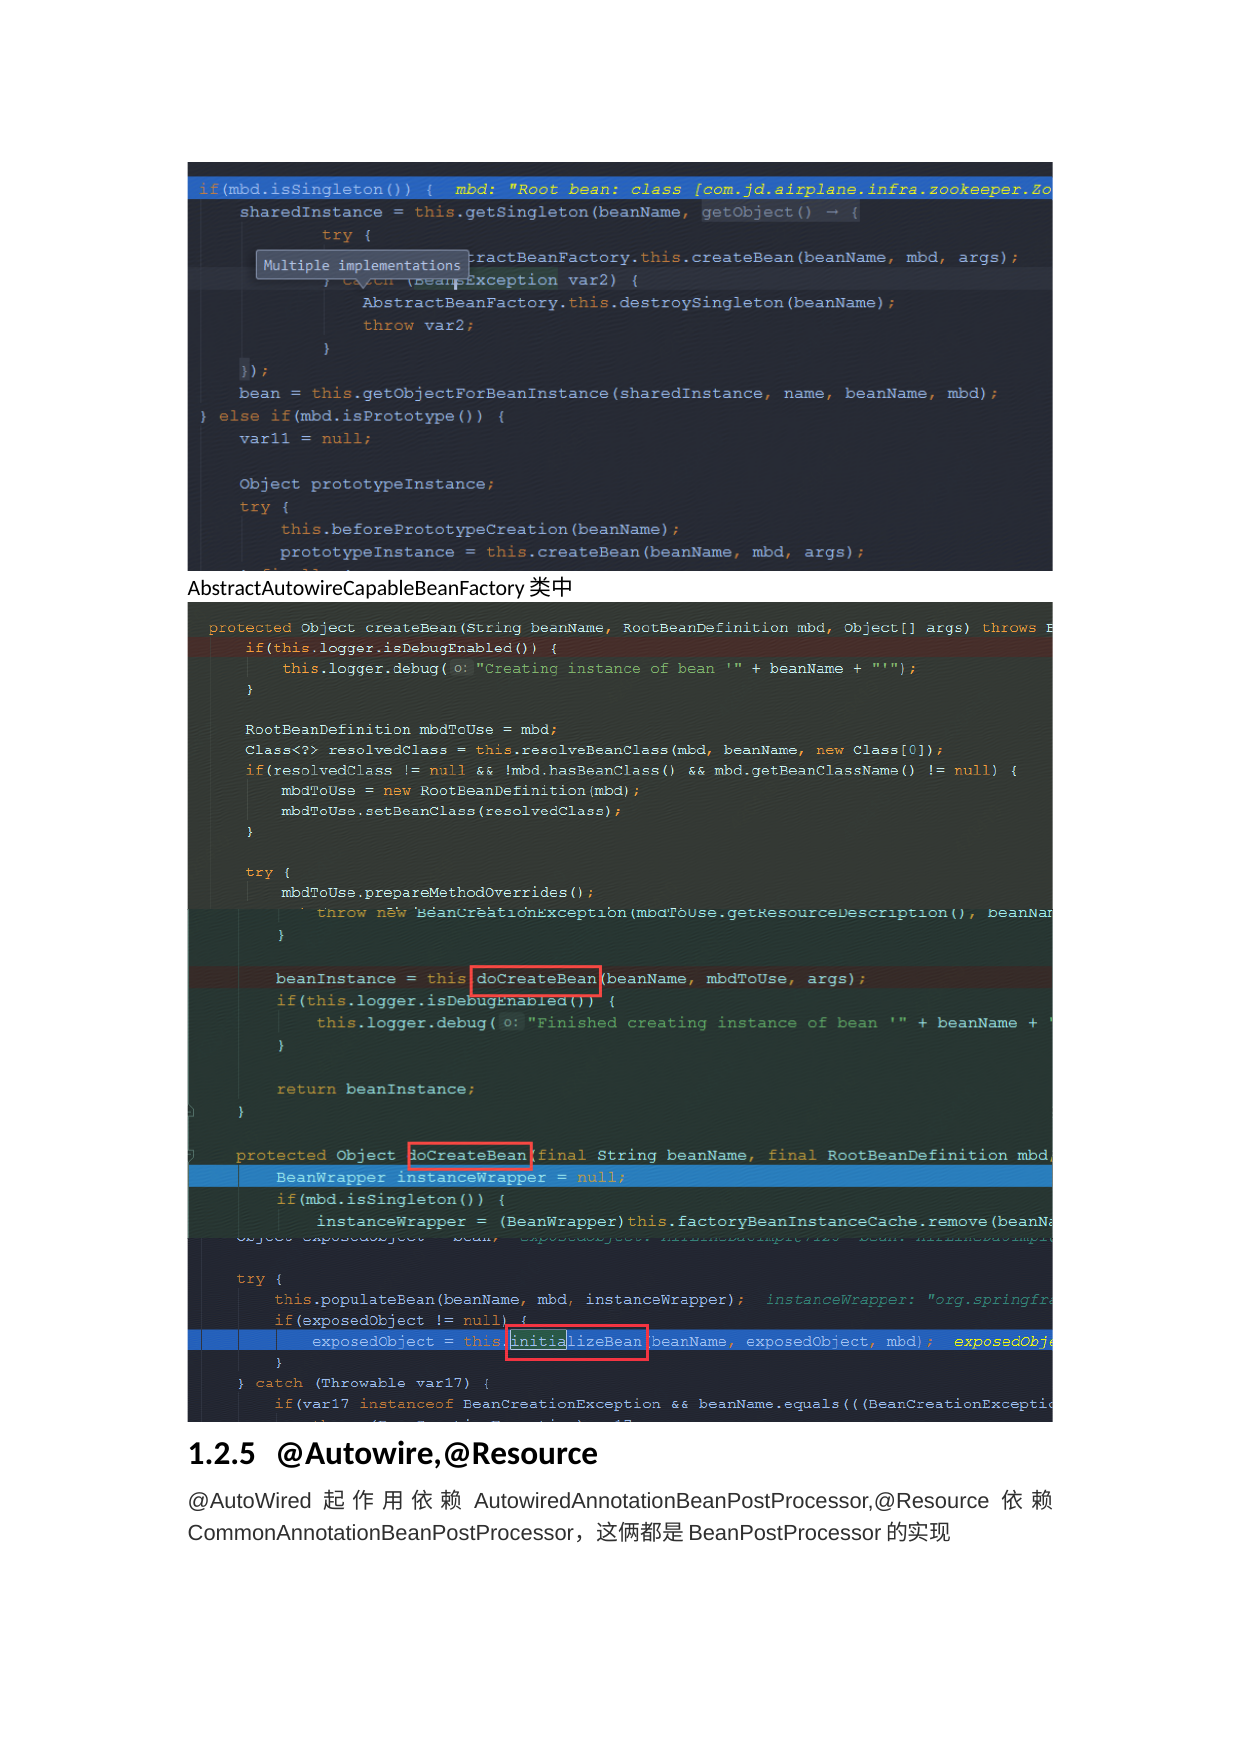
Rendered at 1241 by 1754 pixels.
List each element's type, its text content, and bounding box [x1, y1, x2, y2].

subtitle @Autowire,@Resource [187, 1432, 1053, 1473]
text AbstractAutowireCapableBeanFactory类中 [187, 571, 1053, 602]
picture [187, 602, 1053, 1422]
picture [187, 162, 1053, 571]
text @AutoWired起作用依赖AutowiredAnnotationBeanPostProcessor,@Resource依赖CommonAnnotationBeanPostProcessor，这俩都是BeanPostProcessor的实现 [187, 1483, 1053, 1546]
